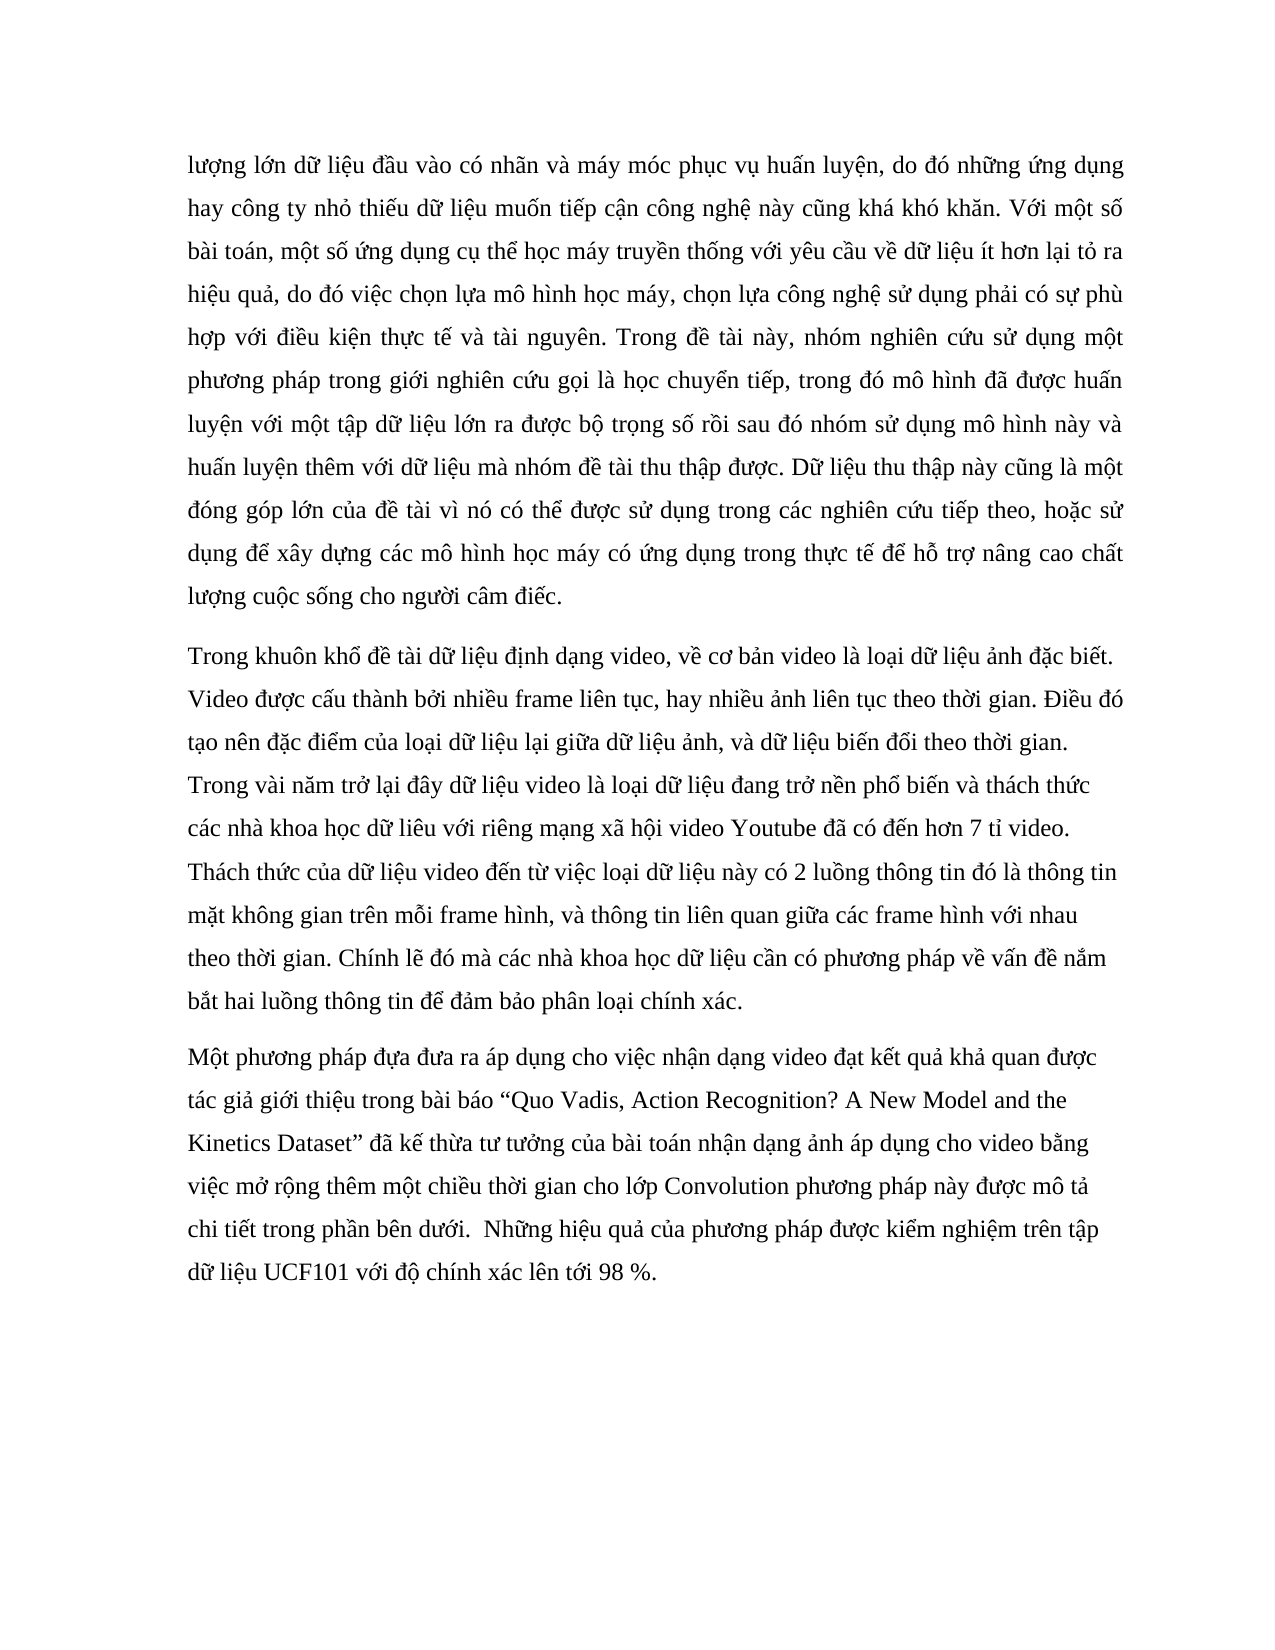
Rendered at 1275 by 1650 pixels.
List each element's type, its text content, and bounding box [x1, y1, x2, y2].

text Một phương pháp đựa đưa ra áp dụng cho việc nhận dạng video đạt kết quả khả quan được tác giả giới thiệu trong bài báo “Quo Vadis, Action Recognition? A New Model and the Kinetics Dataset” đã kế thừa tư tưởng của bài toán nhận dạng ảnh áp dụng cho video bằng việc mở rộng thêm một chiều thời gian cho lớp Convolution phương pháp này được mô tả chi tiết trong phần bên dưới. Những hiệu quả của phương pháp được kiểm nghiệm trên tập dữ liệu UCF101 với độ chính xác lên tới 98 %. [187, 1042, 1125, 1286]
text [187, 150, 1125, 610]
text Trong khuôn khổ đề tài dữ liệu định dạng video, về cơ bản video là loại dữ liệu ảnh đặc biết. Video được cấu thành bởi nhiều frame liên tục, hay nhiều ảnh liên tục theo thời gian. Điều đó tạo nên đặc điểm của loại dữ liệu lại giữa dữ liệu ảnh, và dữ liệu biến đổi theo thời gian. Trong vài năm trở lại đây dữ liệu video là loại dữ liệu đang trở nền phổ biến và thách thức các nhà khoa học dữ liêu với riêng mạng xã hội video Youtube đã có đến hơn 7 tỉ video. Thách thức của dữ liệu video đến từ việc loại dữ liệu này có 2 luồng thông tin đó là thông tin mặt không gian trên mỗi frame hình, và thông tin liên quan giữa các frame hình với nhau theo thời gian. Chính lẽ đó mà các nhà khoa học dữ liệu cần có phương pháp về vấn đề nắm bắt hai luồng thông tin để đảm bảo phân loại chính xác. [187, 641, 1125, 1015]
